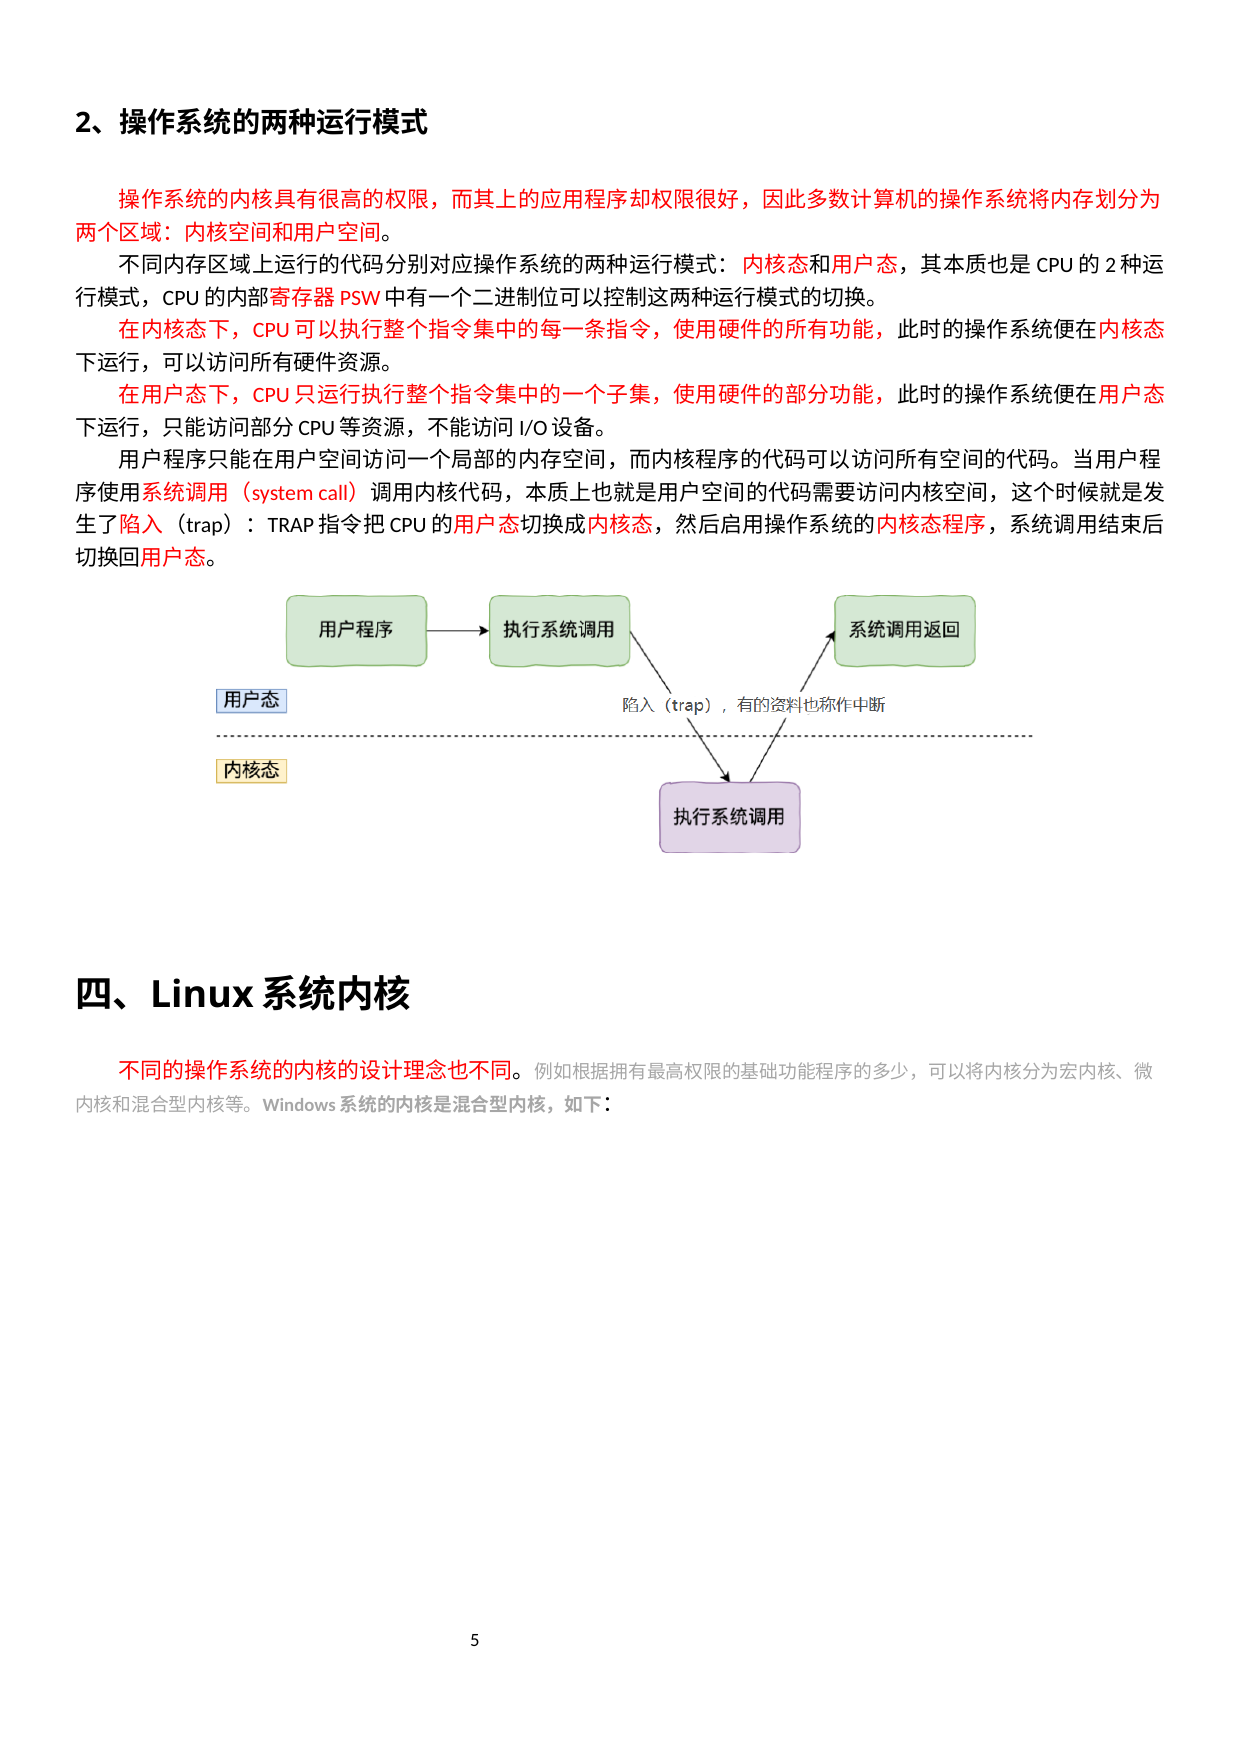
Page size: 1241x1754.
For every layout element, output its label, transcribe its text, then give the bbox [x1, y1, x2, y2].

subtitle 2、操作系统的两种运行模式 [75, 88, 1165, 153]
text 在用户态下，CPU只运行执行整个指令集中的一个子集，使用硬件的部分功能，此时的操作系统便在用户态下运行，只能访问部分CPU等资源，不能访问I/O设备。 [75, 377, 1165, 442]
text 在内核态下，CPU可以执行整个指令集中的每一条指令，使用硬件的所有功能，此时的操作系统便在内核态下运行，可以访问所有硬件资源。 [75, 312, 1165, 377]
text 用户程序只能在用户空间访问一个局部的内存空间，而内核程序的代码可以访问所有空间的代码。当用户程序使用系统调用（system call）调用内核代码，本质上也就是用户空间的代码需要访问内核空间，这个时候就是发生了陷入（trap）：TRAP指令把CPU的用户态切换成内核态，然后启用操作系统的内核态程序，系统调用结束后切换回用户态。 [75, 442, 1165, 572]
picture [200, 571, 1041, 867]
text 不同的操作系统的内核的设计理念也不同。例如根据拥有最高权限的基础功能程序的多少，可以将内核分为宏内核、微内核和混合型内核等。Windows系统的内核是混合型内核，如下： [75, 1053, 1165, 1118]
text 不同内存区域上运行的代码分别对应操作系统的两种运行模式：内核态和用户态，其本质也是CPU的2种运行模式，CPU的内部寄存器PSW中有一个二进制位可以控制这两种运行模式的切换。 [75, 247, 1165, 312]
text 操作系统的内核具有很高的权限，而其上的应用程序却权限很好，因此多数计算机的操作系统将内存划分为两个区域：内核空间和用户空间。 [75, 182, 1165, 247]
subtitle Linux系统内核 [75, 958, 1165, 1023]
